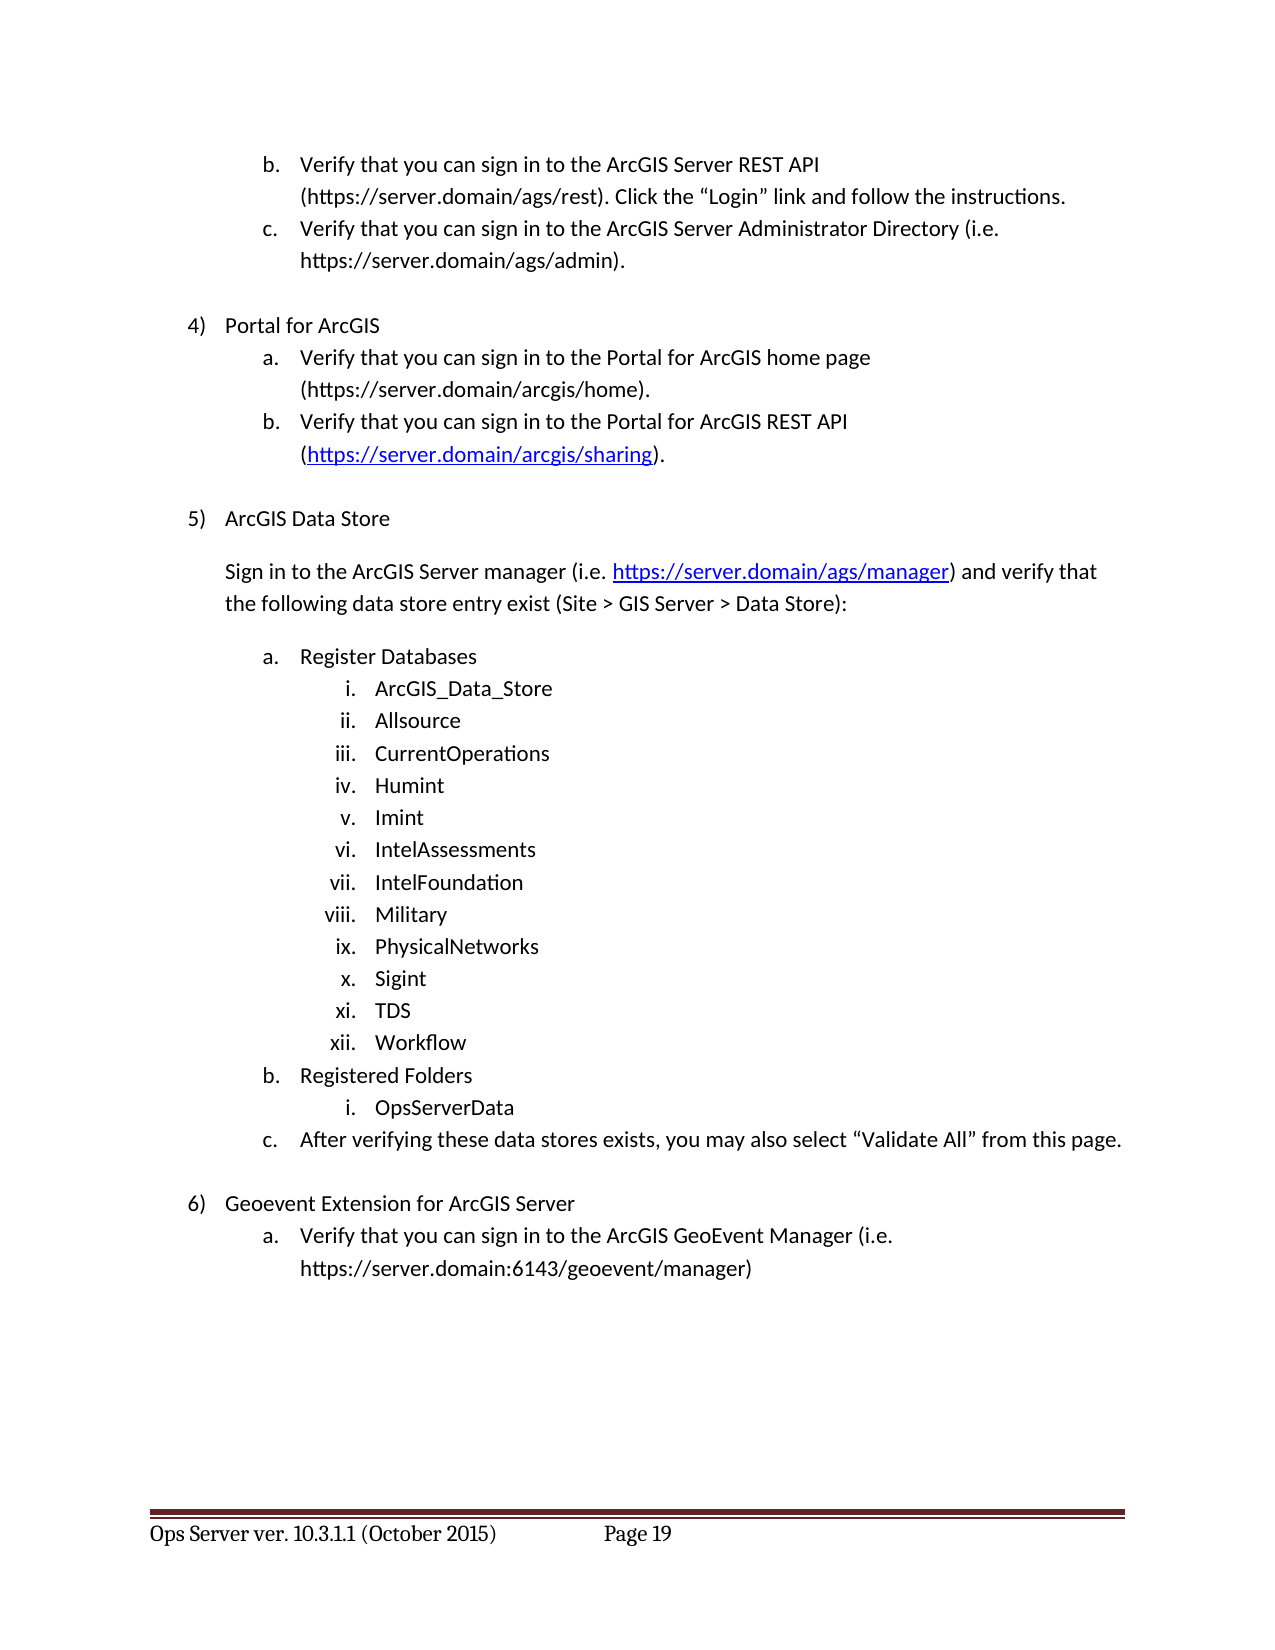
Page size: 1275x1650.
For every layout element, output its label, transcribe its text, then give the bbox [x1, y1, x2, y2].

list IntelAssessments [356, 835, 1125, 863]
list After verifying these data stores exists, you may also select “Validate All” from this page. [262, 1125, 1125, 1153]
list CurrentOperations [356, 739, 1125, 767]
list Verify that you can sign in to the ArcGIS Server Administrator Directory (i.e. https://server.domain/ags/admin). [262, 214, 1125, 274]
list Imint [356, 803, 1125, 831]
list IntelFoundation [356, 868, 1125, 896]
list Allsource [356, 707, 1125, 735]
list ArcGIS Data Store [187, 504, 1125, 532]
list TDS [356, 996, 1125, 1024]
list Verify that you can sign in to the ArcGIS GeoEvent Manager (i.e. https://server.domain:6143/geoevent/manager) [262, 1222, 1125, 1282]
list Geoevent Extension for ArcGIS Server [187, 1189, 1125, 1217]
list Verify that you can sign in to the Portal for ArcGIS REST API (https://server.domain/arcgis/sharing). [262, 407, 1125, 468]
text Sign in to the ArcGIS Server manager (i.e. https://server.domain/ags/manager) and verify that the following data store entry exist (Site > GIS Server > Data Store): [225, 557, 1125, 617]
list Registered Folders [262, 1061, 1125, 1089]
list OpsServerData [356, 1093, 1125, 1121]
list Verify that you can sign in to the Portal for ArcGIS home page (https://server.domain/arcgis/home). [262, 343, 1125, 403]
list Military [356, 900, 1125, 928]
list Verify that you can sign in to the ArcGIS Server REST API (https://server.domain/ags/rest). Click the “Login” link and follow the instructions. [262, 150, 1125, 210]
list PhysicalNetworks [356, 932, 1125, 960]
list Sigint [356, 964, 1125, 992]
list Register Databases [262, 642, 1125, 670]
list Workflow [356, 1028, 1125, 1057]
list Humint [356, 771, 1125, 799]
list Portal for ArcGIS [187, 311, 1125, 339]
list ArcGIS_Data_Store [356, 674, 1125, 702]
